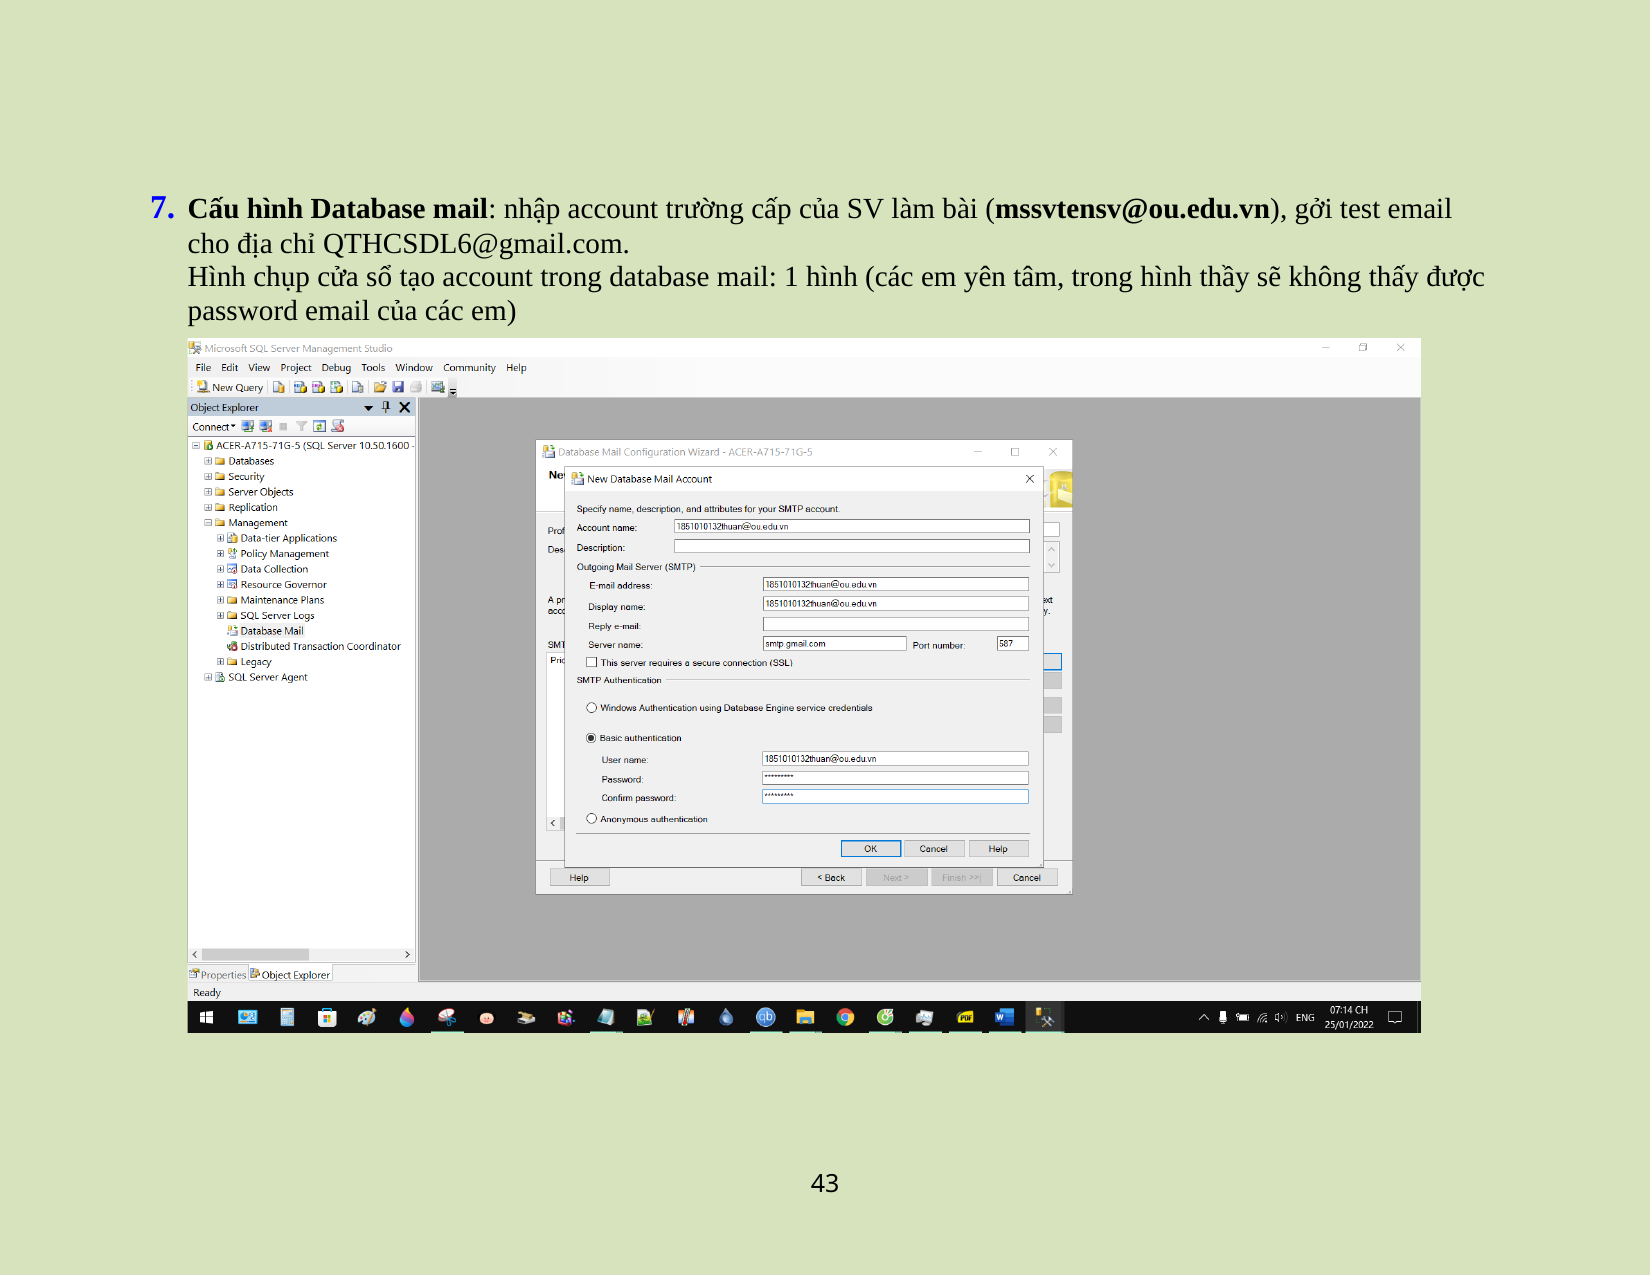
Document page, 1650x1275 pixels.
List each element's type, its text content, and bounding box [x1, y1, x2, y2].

picture [187, 338, 1421, 1033]
list Cấu hình Database mail: nhập account trường cấp của SV làm bài (mssvtensv@ou.edu.vn), gởi test email cho địa chỉ QTHCSDL6@gmail.com. Hình chụp cửa sổ tạo account trong database mail: 1 hình (các em yên tâm, trong hình thầy sẽ không thấy được password email của các em) [150, 187, 1500, 326]
